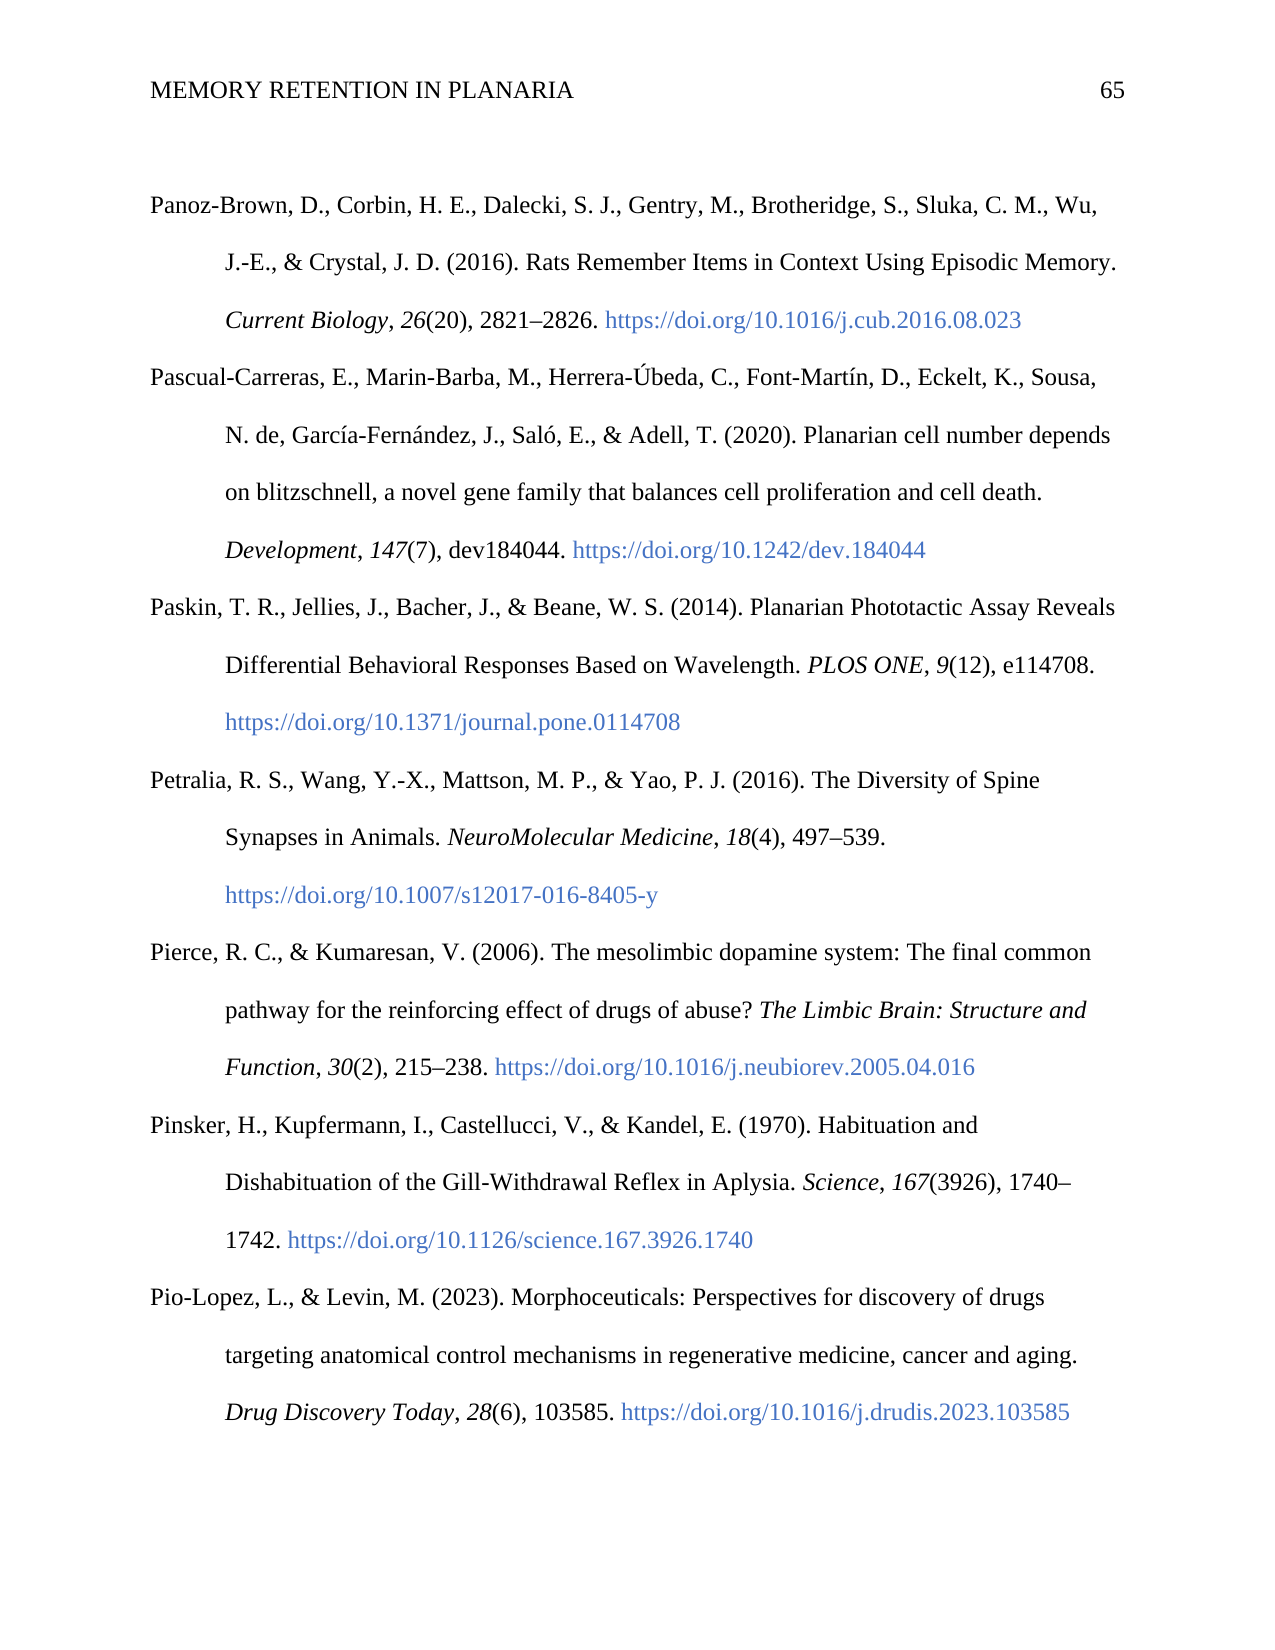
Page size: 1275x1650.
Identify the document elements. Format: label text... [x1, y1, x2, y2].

text Panoz-Brown, D., Corbin, H. E., Dalecki, S. J., Gentry, M., Brotheridge, S., Sluka, C. M., Wu, J.-E., & Crystal, J. D. (2016). Rats Remember Items in Context Using Episodic Memory. Current Biology, 26(20), 2821–2826. https://doi.org/10.1016/j.cub.2016.08.023 [150, 190, 1125, 334]
text Paskin, T. R., Jellies, J., Bacher, J., & Beane, W. S. (2014). Planarian Phototactic Assay Reveals Differential Behavioral Responses Based on Wavelength. PLOS ONE, 9(12), e114708. https://doi.org/10.1371/journal.pone.0114708 [150, 592, 1125, 736]
text Pierce, R. C., & Kumaresan, V. (2006). The mesolimbic dopamine system: The final common pathway for the reinforcing effect of drugs of abuse? The Limbic Brain: Structure and Function, 30(2), 215–238. https://doi.org/10.1016/j.neubiorev.2005.04.016 [150, 937, 1125, 1081]
text Petralia, R. S., Wang, Y.-X., Mattson, M. P., & Yao, P. J. (2016). The Diversity of Spine Synapses in Animals. NeuroMolecular Medicine, 18(4), 497–539. https://doi.org/10.1007/s12017-016-8405-y [150, 765, 1125, 909]
text Pinsker, H., Kupfermann, I., Castellucci, V., & Kandel, E. (1970). Habituation and Dishabituation of the Gill-Withdrawal Reflex in Aplysia. Science, 167(3926), 1740–1742. https://doi.org/10.1126/science.167.3926.1740 [150, 1110, 1125, 1254]
text Pio-Lopez, L., & Levin, M. (2023). Morphoceuticals: Perspectives for discovery of drugs targeting anatomical control mechanisms in regenerative medicine, cancer and aging. Drug Discovery Today, 28(6), 103585. https://doi.org/10.1016/j.drudis.2023.103585 [150, 1282, 1125, 1426]
text Pascual-Carreras, E., Marin-Barba, M., Herrera-Úbeda, C., Font-Martín, D., Eckelt, K., Sousa, N. de, García-Fernández, J., Saló, E., & Adell, T. (2020). Planarian cell number depends on blitzschnell, a novel gene family that balances cell proliferation and cell death. Development, 147(7), dev184044. https://doi.org/10.1242/dev.184044 [150, 362, 1125, 564]
